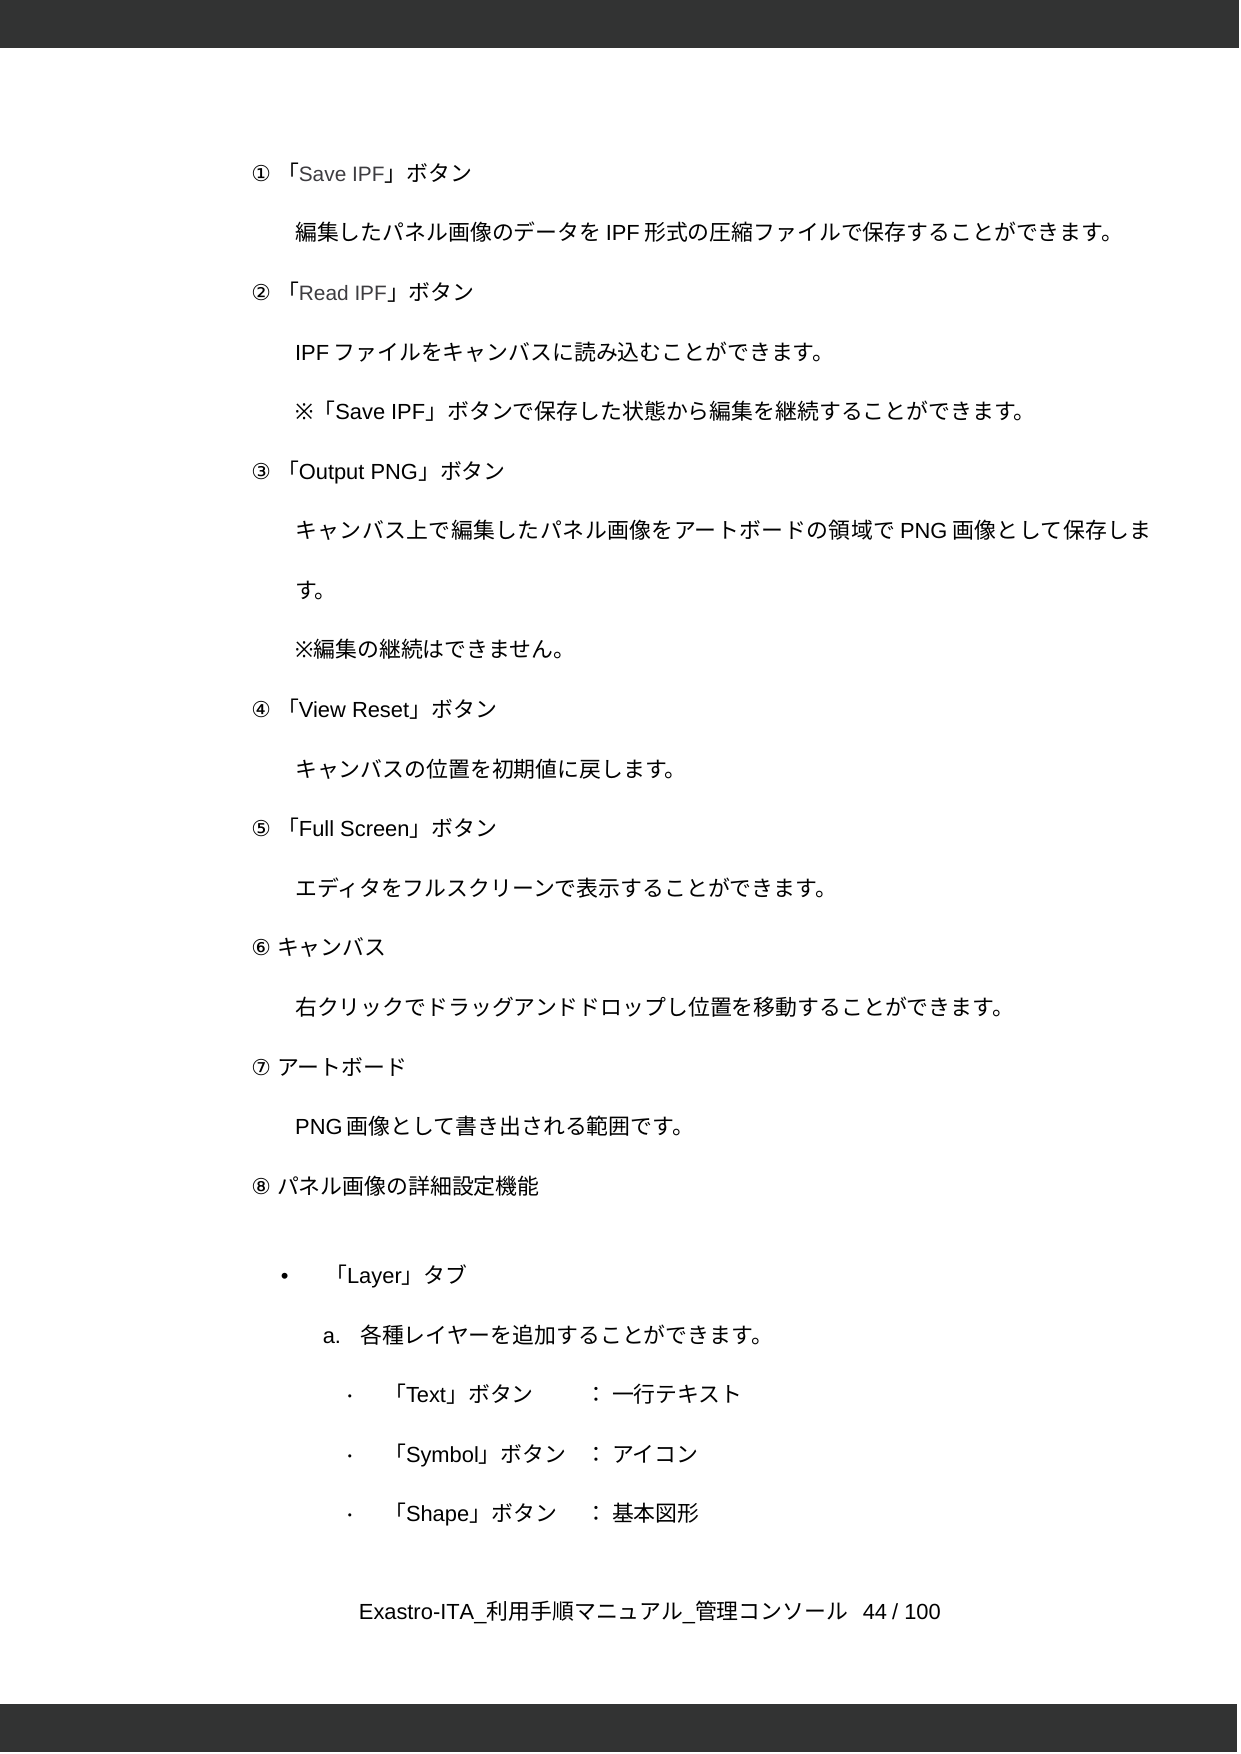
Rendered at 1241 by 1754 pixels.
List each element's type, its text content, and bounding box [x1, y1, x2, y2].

subtitle 「Save IPF」ボタン 編集したパネル画像のデータをIPF形式の圧縮ファイルで保存することができます。 [251, 142, 1152, 261]
picture [0, 0, 1239, 48]
list 「Layer」タブ [281, 1244, 1152, 1304]
subtitle アートボード PNG画像として書き出される範囲です。 [251, 1036, 1152, 1155]
picture [0, 1704, 1237, 1752]
subtitle 「Read IPF」ボタン IPFファイルをキャンバスに読み込むことができます。 ※「Save IPF」ボタンで保存した状態から編集を継続することができます。 [251, 261, 1152, 440]
subtitle 「Full Screen」ボタン エディタをフルスクリーンで表示することができます。 [251, 797, 1152, 916]
list 各種レイヤーを追加することができます。 [323, 1304, 1152, 1363]
list 「Text」ボタン ： 一行テキスト [347, 1363, 1152, 1423]
subtitle 「Output PNG」ボタン キャンバス上で編集したパネル画像をアートボードの領域でPNG画像として保存します。 ※編集の継続はできません。 [251, 440, 1152, 678]
list 「Shape」ボタン ： 基本図形 [347, 1482, 1152, 1542]
subtitle パネル画像の詳細設定機能 [251, 1155, 1152, 1214]
subtitle キャンバス 右クリックでドラッグアンドドロップし位置を移動することができます。 [251, 916, 1152, 1036]
subtitle 「View Reset」ボタン キャンバスの位置を初期値に戻します。 [251, 678, 1152, 797]
list 「Symbol」ボタン ： アイコン [347, 1423, 1152, 1482]
